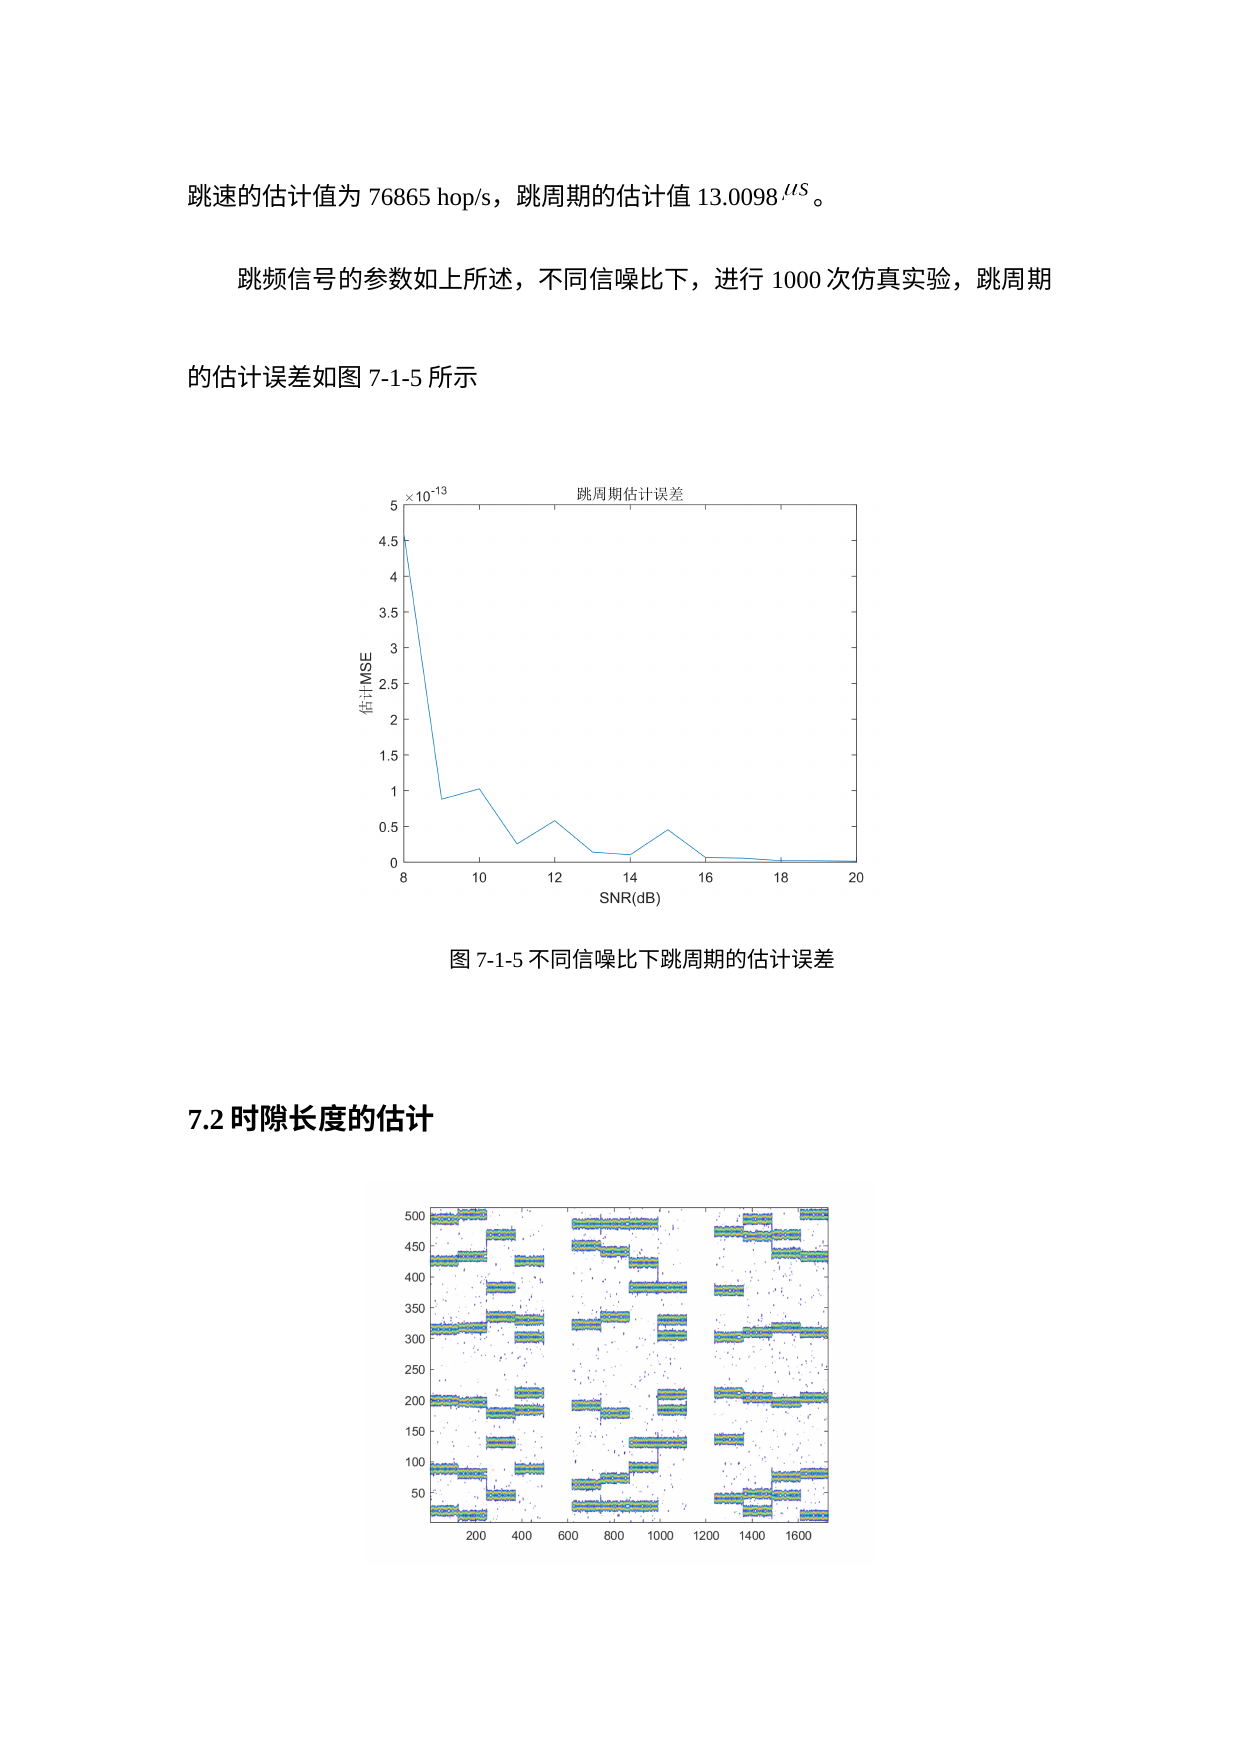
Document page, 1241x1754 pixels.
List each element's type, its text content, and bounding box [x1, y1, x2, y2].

text 跳频信号的参数如上所述，不同信噪比下，进行1000次仿真实验，跳周期的估计误差如图 7-1-5 所示 [187, 245, 1053, 408]
text 图 7-1-5 不同信噪比下跳周期的估计误差 [187, 942, 1053, 974]
picture [328, 472, 912, 910]
picture [363, 1180, 877, 1565]
subtitle 7.2 时隙长度的估计 [187, 1084, 1053, 1149]
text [187, 162, 1053, 227]
